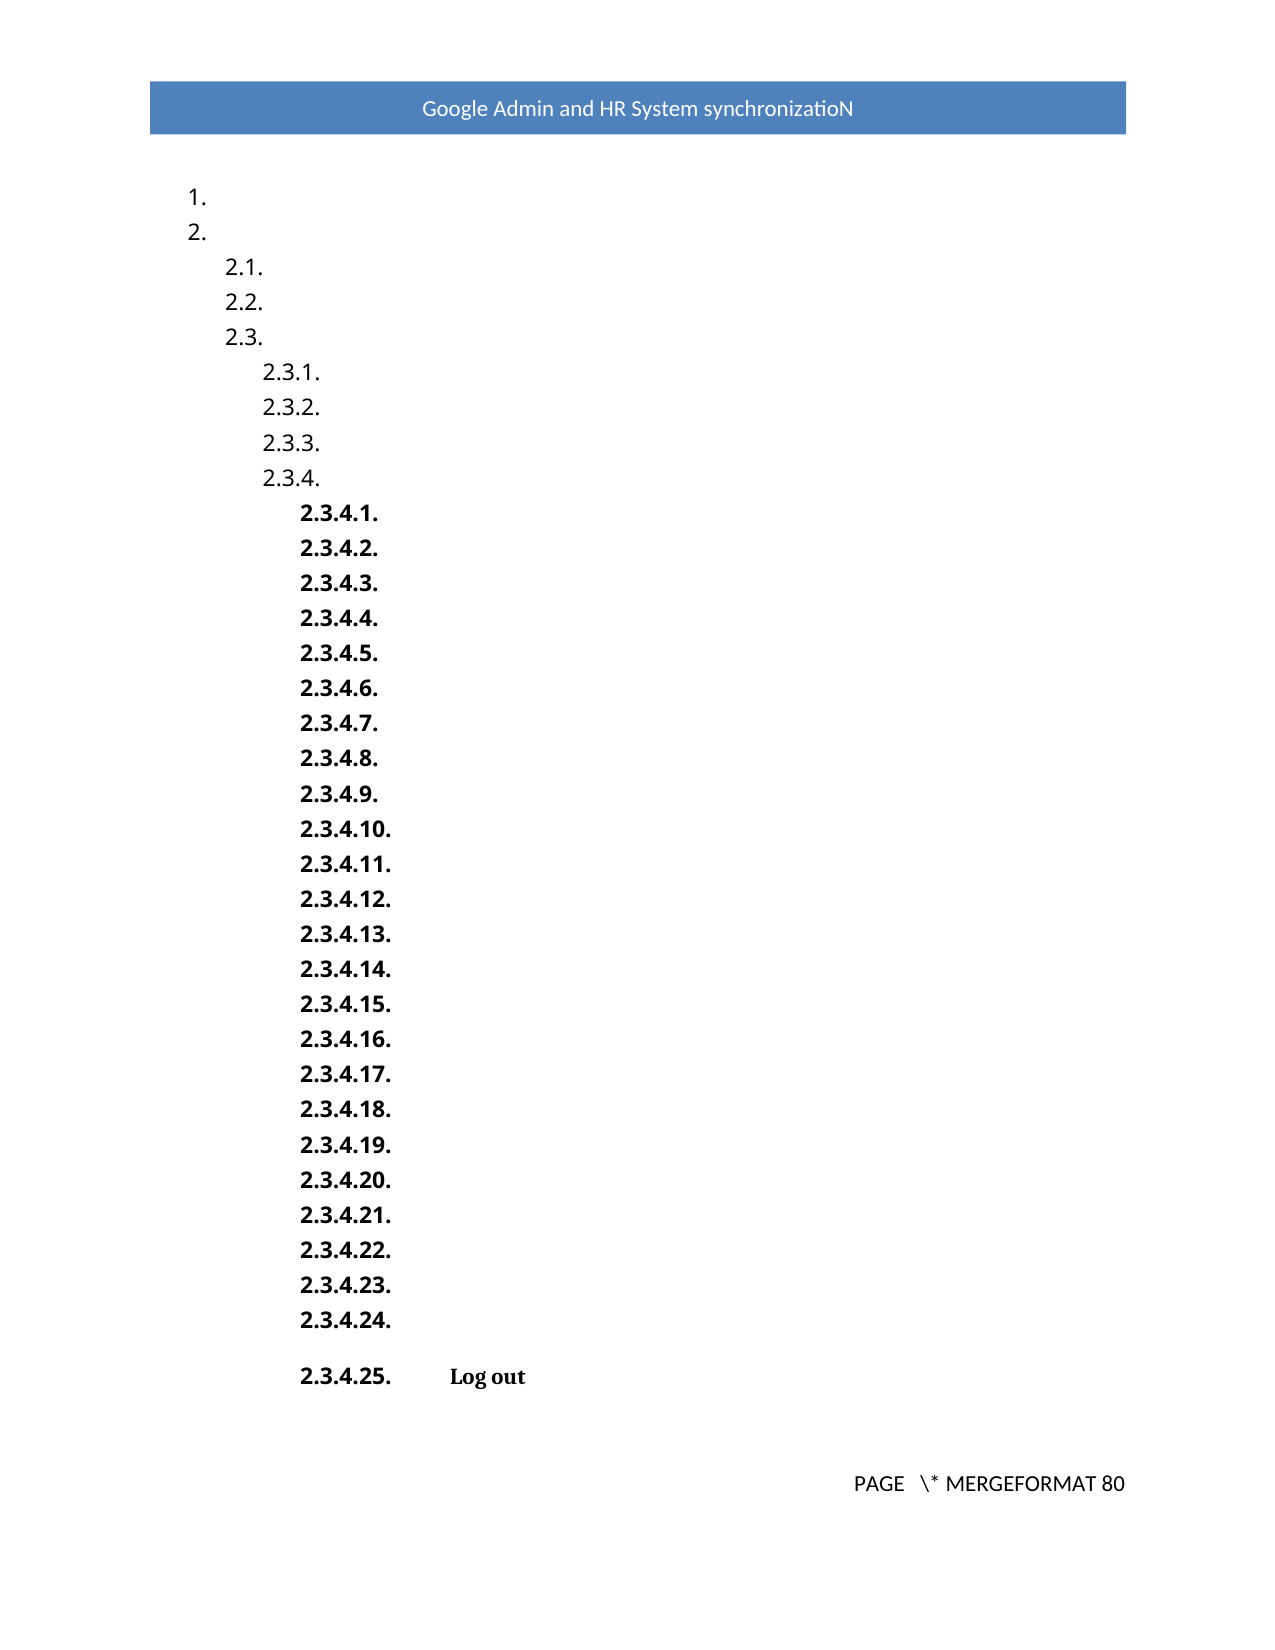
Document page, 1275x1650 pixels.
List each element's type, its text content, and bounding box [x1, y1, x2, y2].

subtitle Log out [300, 1360, 1125, 1391]
